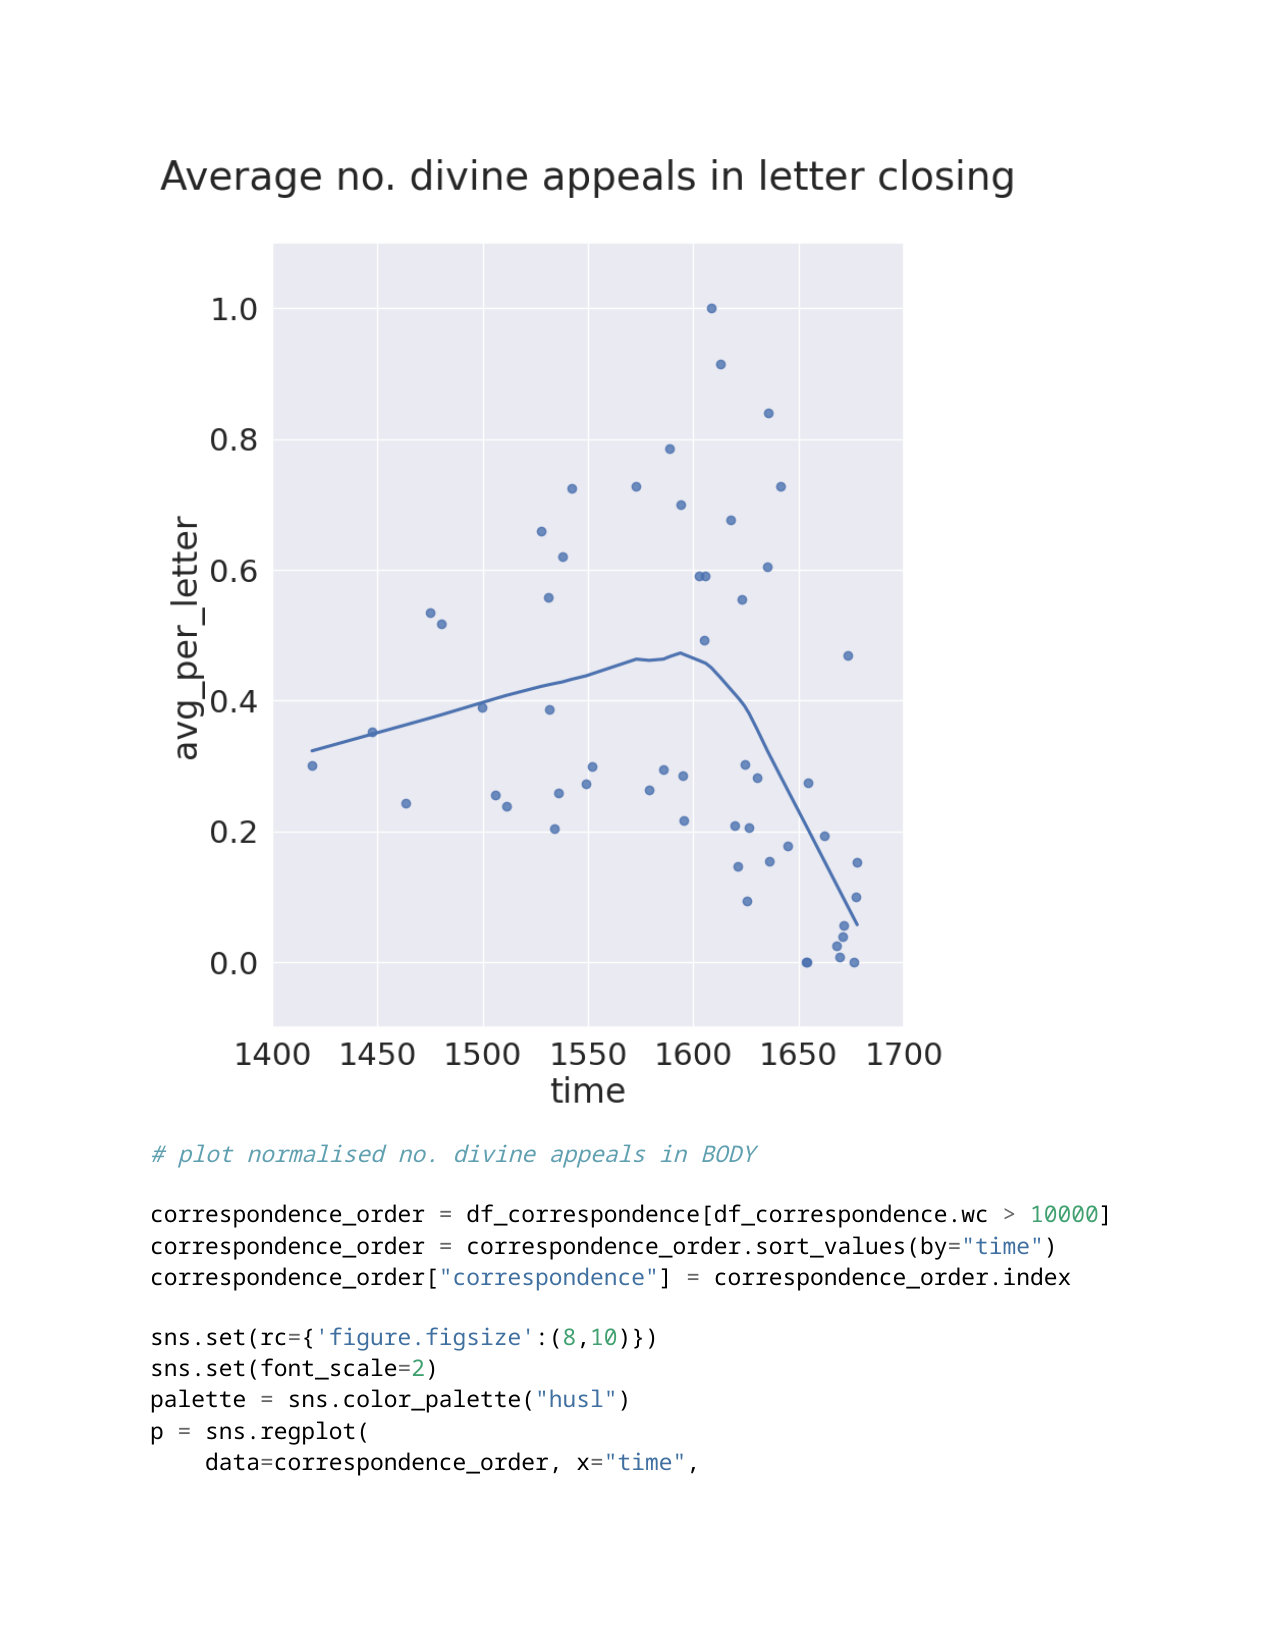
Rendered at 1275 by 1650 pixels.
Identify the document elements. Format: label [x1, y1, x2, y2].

text [150, 1138, 1125, 1477]
picture [150, 150, 1025, 1120]
